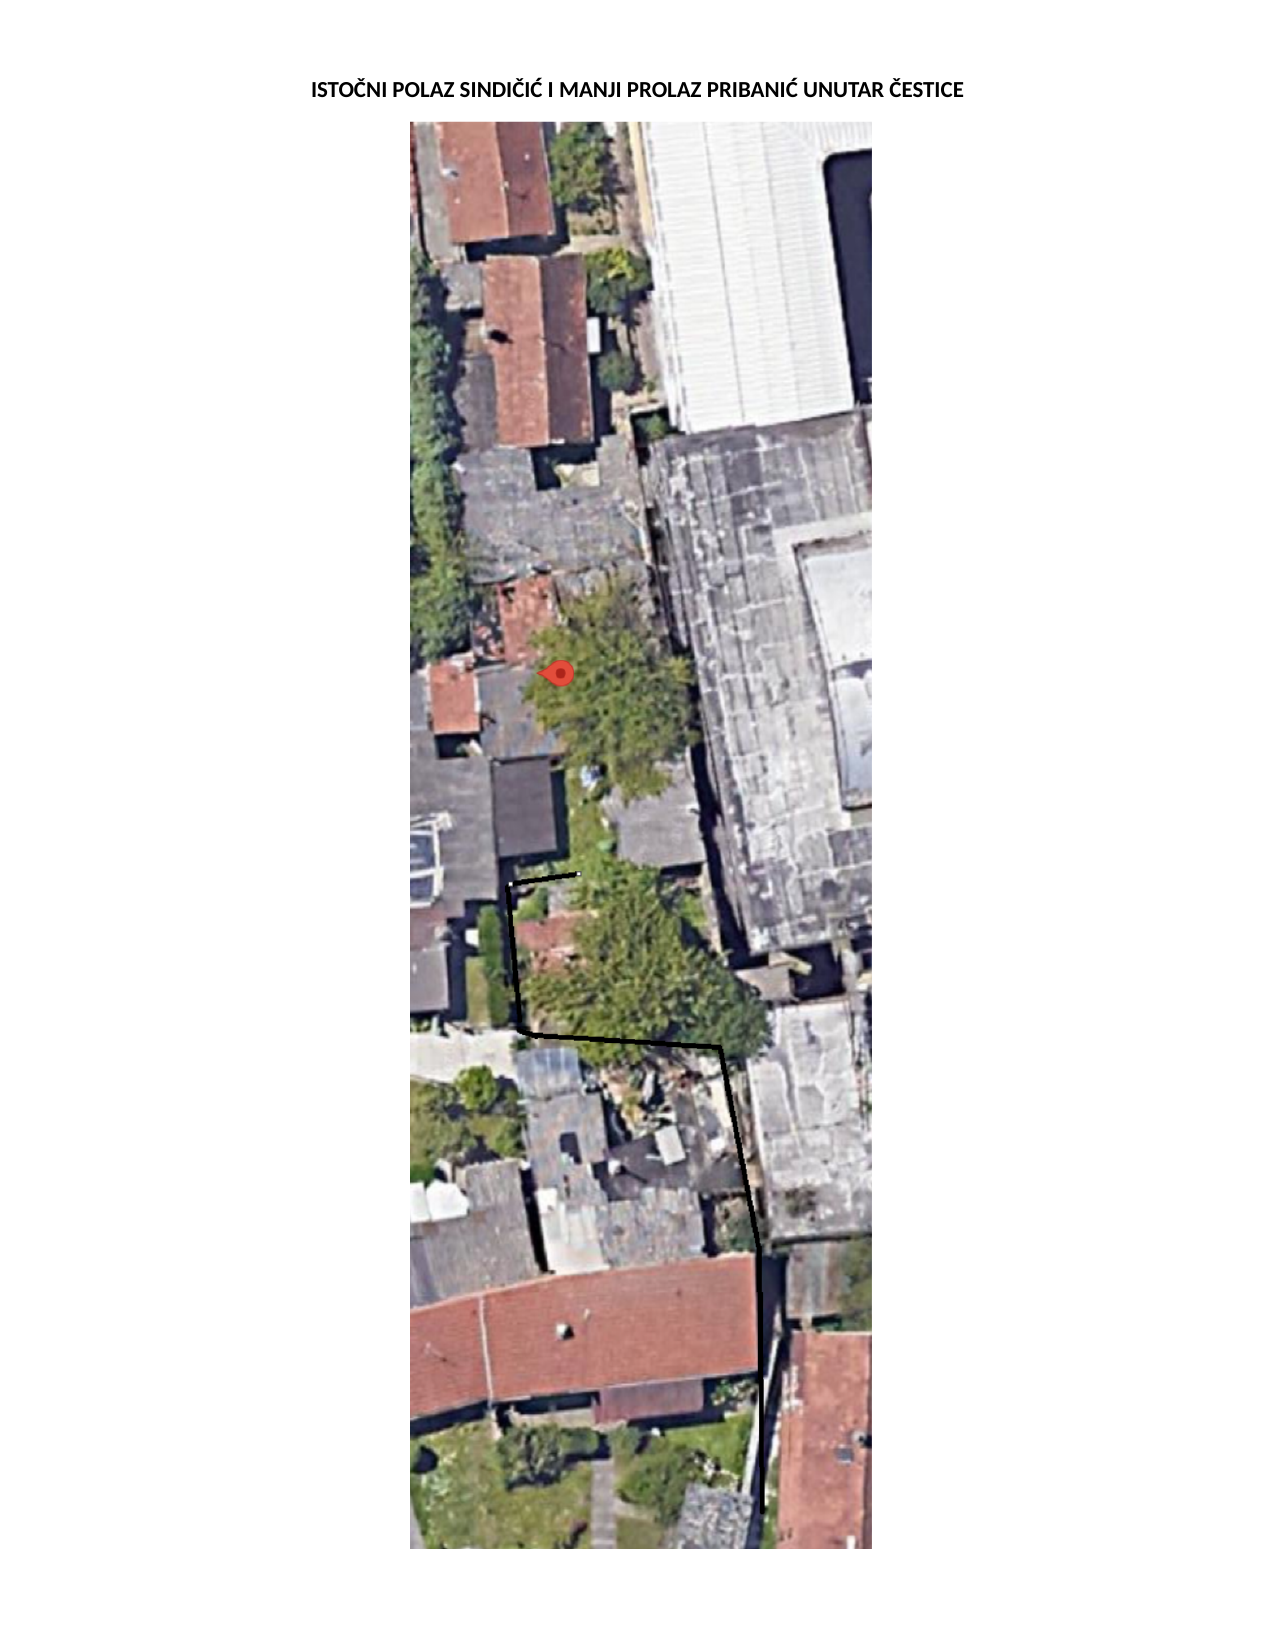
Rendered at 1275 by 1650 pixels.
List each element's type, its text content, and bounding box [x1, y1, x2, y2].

text ISTOČNI POLAZ SINDIČIĆ I MANJI PROLAZ PRIBANIĆ UNUTAR ČESTICE [75, 75, 1200, 103]
picture [410, 123, 871, 1548]
